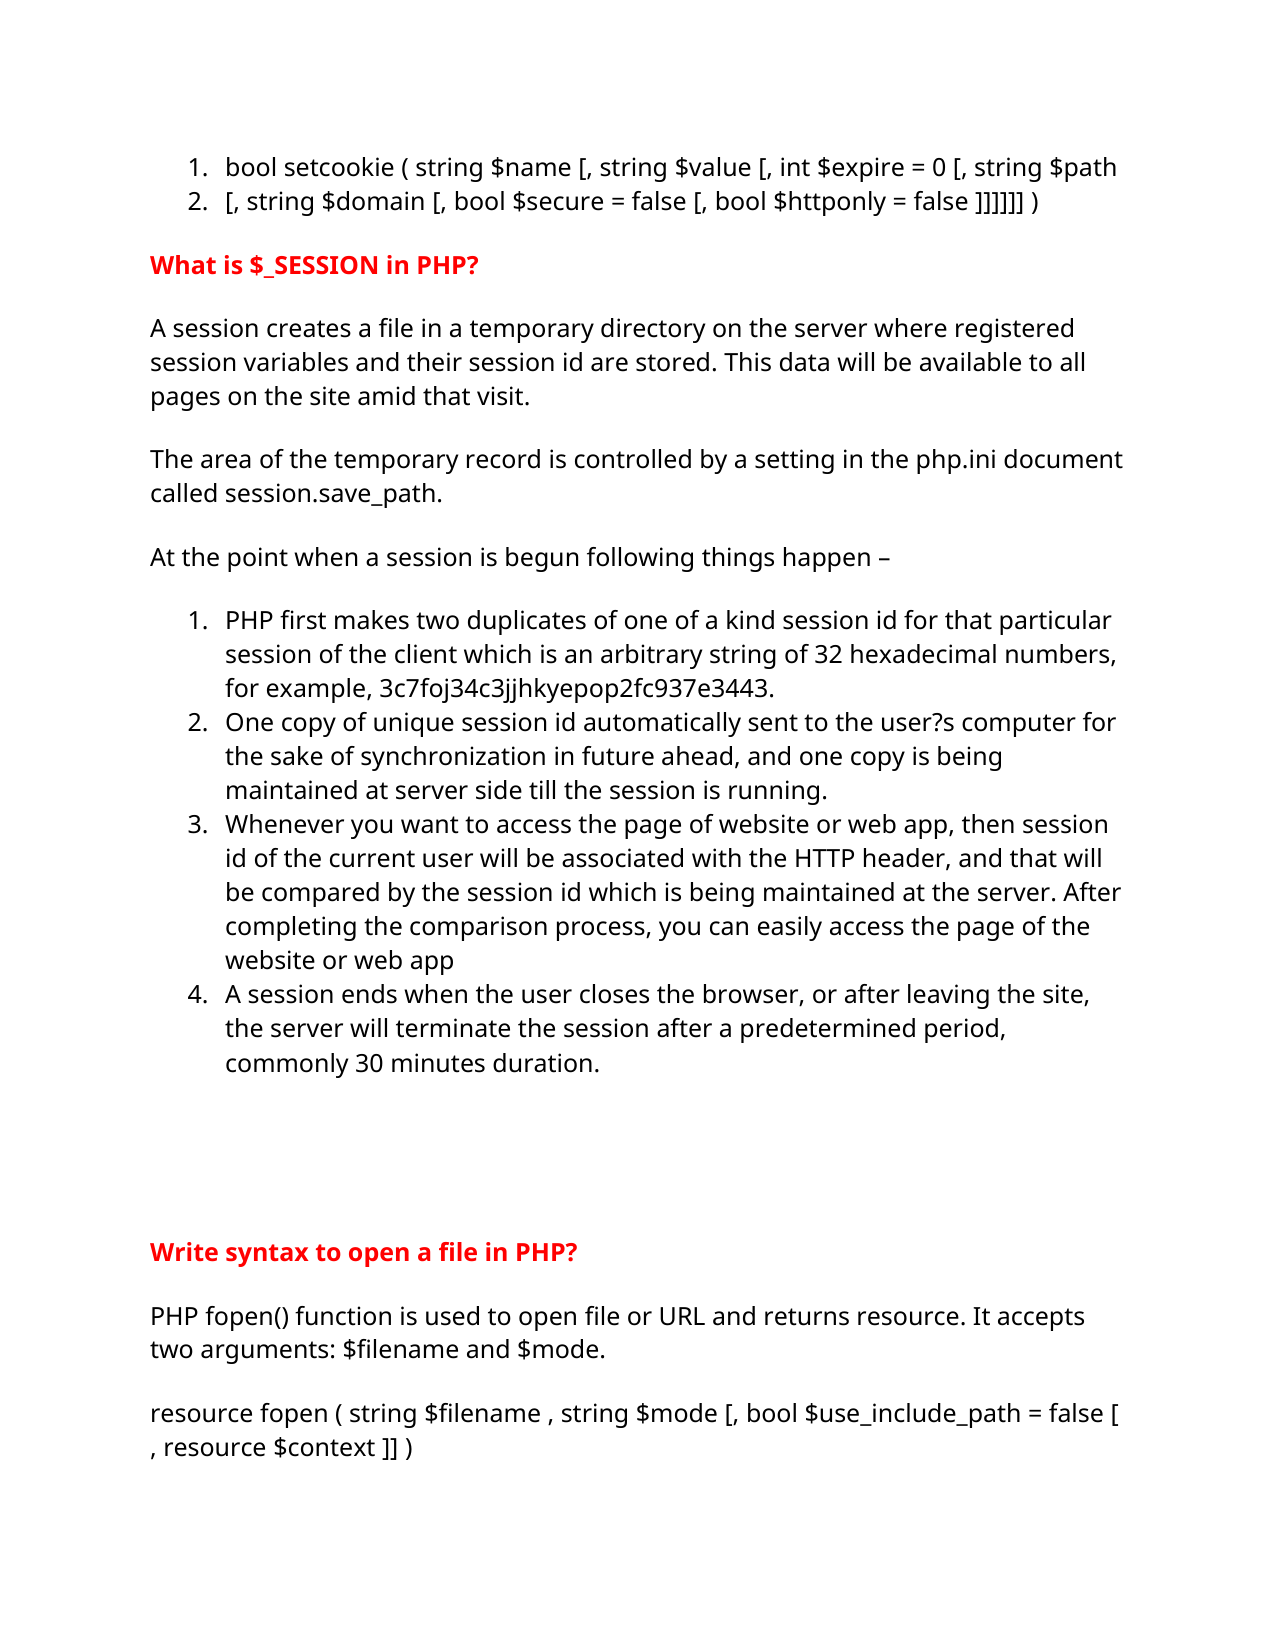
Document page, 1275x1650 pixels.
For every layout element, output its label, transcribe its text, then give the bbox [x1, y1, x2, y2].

text At the point when a session is begun following things happen – [150, 539, 1125, 573]
list PHP first makes two duplicates of one of a kind session id for that particular session of the client which is an arbitrary string of 32 hexadecimal numbers, for example, 3c7foj34c3jjhkyepop2fc937e3443. [187, 602, 1125, 704]
list A session ends when the user closes the browser, or after leaving the site, the server will terminate the session after a predetermined period, commonly 30 minutes duration. [187, 977, 1125, 1079]
text resource fopen ( string $filename , string $mode [, bool $use_include_path = false [, resource $context ]] ) [150, 1395, 1125, 1463]
subtitle Write syntax to open a file in PHP? [150, 1235, 1125, 1269]
text PHP fopen() function is used to open file or URL and returns resource. It accepts two arguments: $filename and $mode. [150, 1298, 1125, 1366]
text The area of the temporary record is controlled by a setting in the php.ini document called session.save_path. [150, 442, 1125, 510]
list Whenever you want to access the page of website or web app, then session id of the current user will be associated with the HTTP header, and that will be compared by the session id which is being maintained at the server. After completing the comparison process, you can easily access the page of the website or web app [187, 807, 1125, 977]
list One copy of unique session id automatically sent to the user?s computer for the sake of synchronization in future ahead, and one copy is being maintained at server side till the session is running. [187, 704, 1125, 807]
list bool setcookie ( string $name [, string $value [, int $expire = 0 [, string $path [187, 150, 1125, 184]
subtitle What is $_SESSION in PHP? [150, 247, 1125, 281]
text A session creates a file in a temporary directory on the server where registered session variables and their session id are stored. This data will be available to all pages on the site amid that visit. [150, 311, 1125, 413]
list [, string $domain [, bool $secure = false [, bool $httponly = false ]]]]]] ) [187, 184, 1125, 218]
